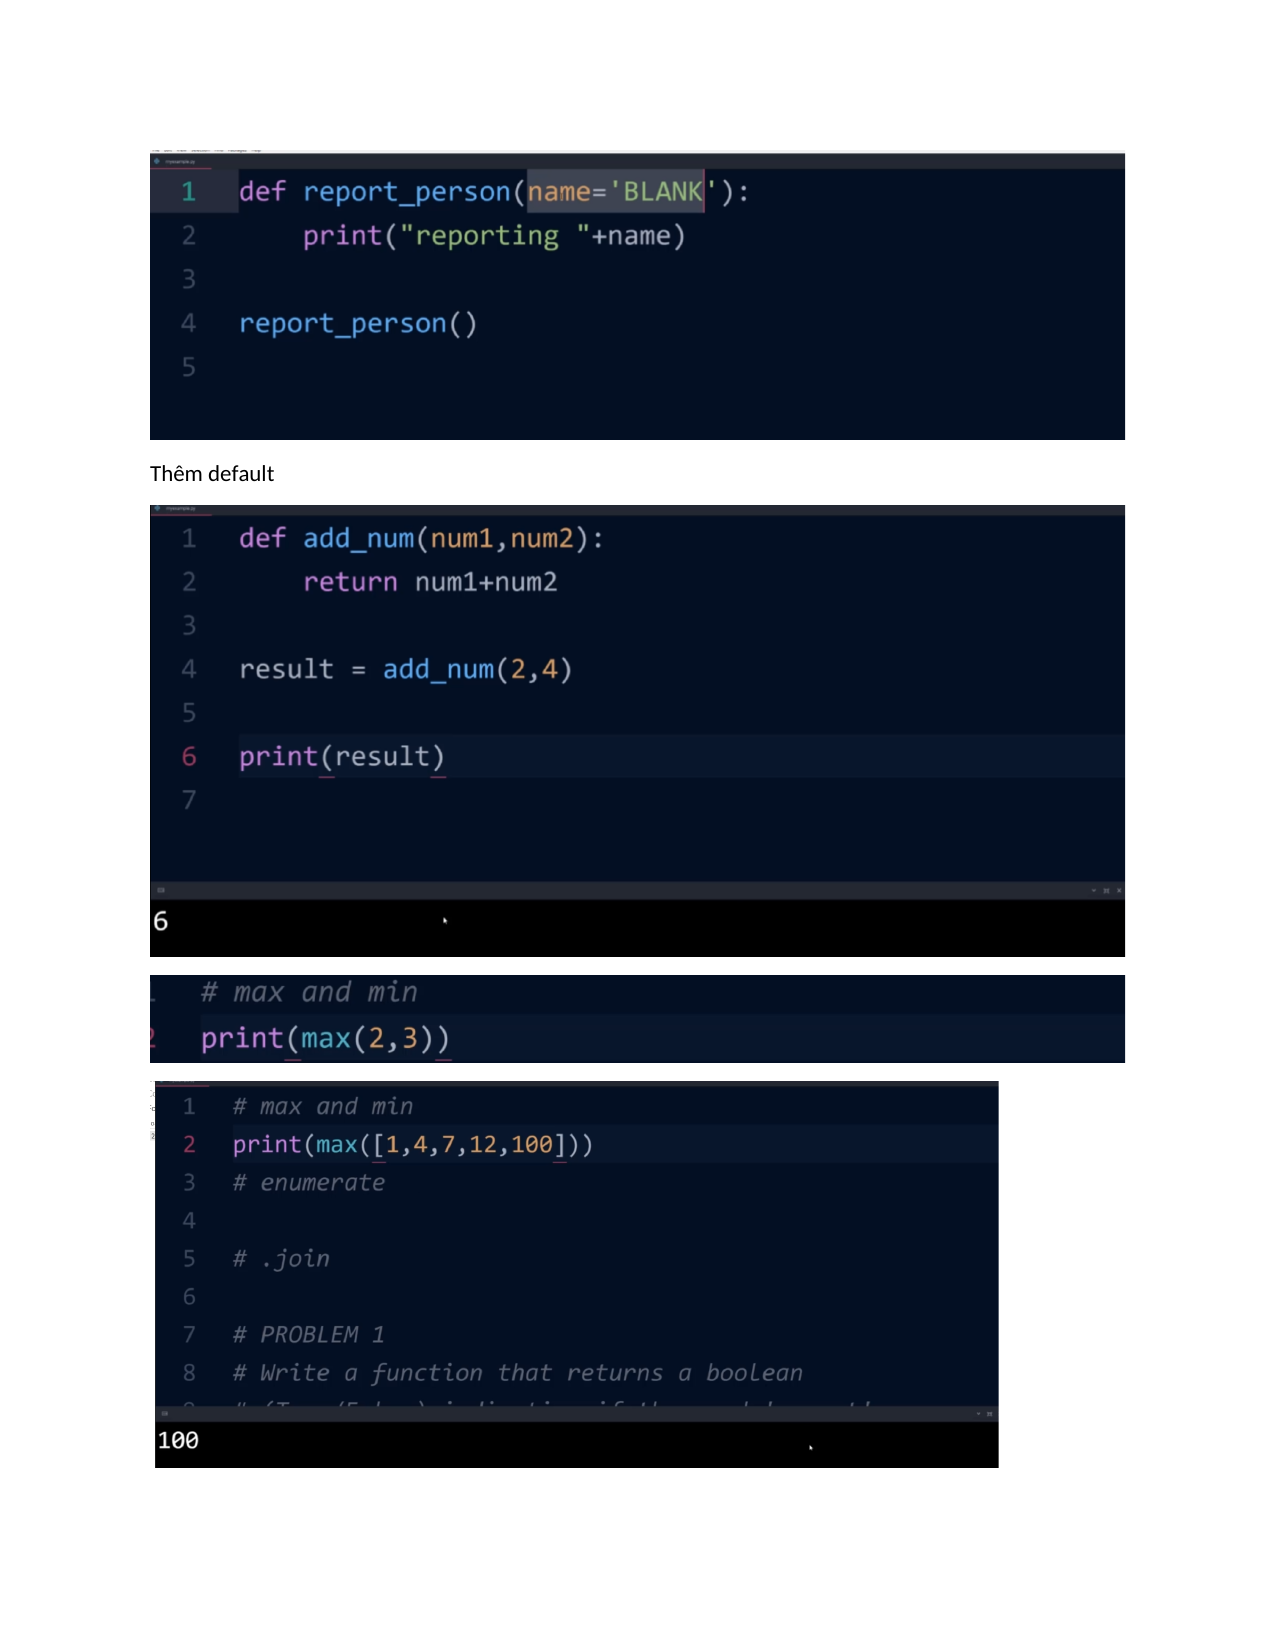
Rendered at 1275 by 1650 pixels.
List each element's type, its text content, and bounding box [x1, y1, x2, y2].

picture [150, 150, 1125, 440]
text Thêm default [150, 459, 1125, 487]
picture [150, 975, 1125, 1063]
picture [150, 1081, 999, 1468]
picture [150, 505, 1125, 957]
